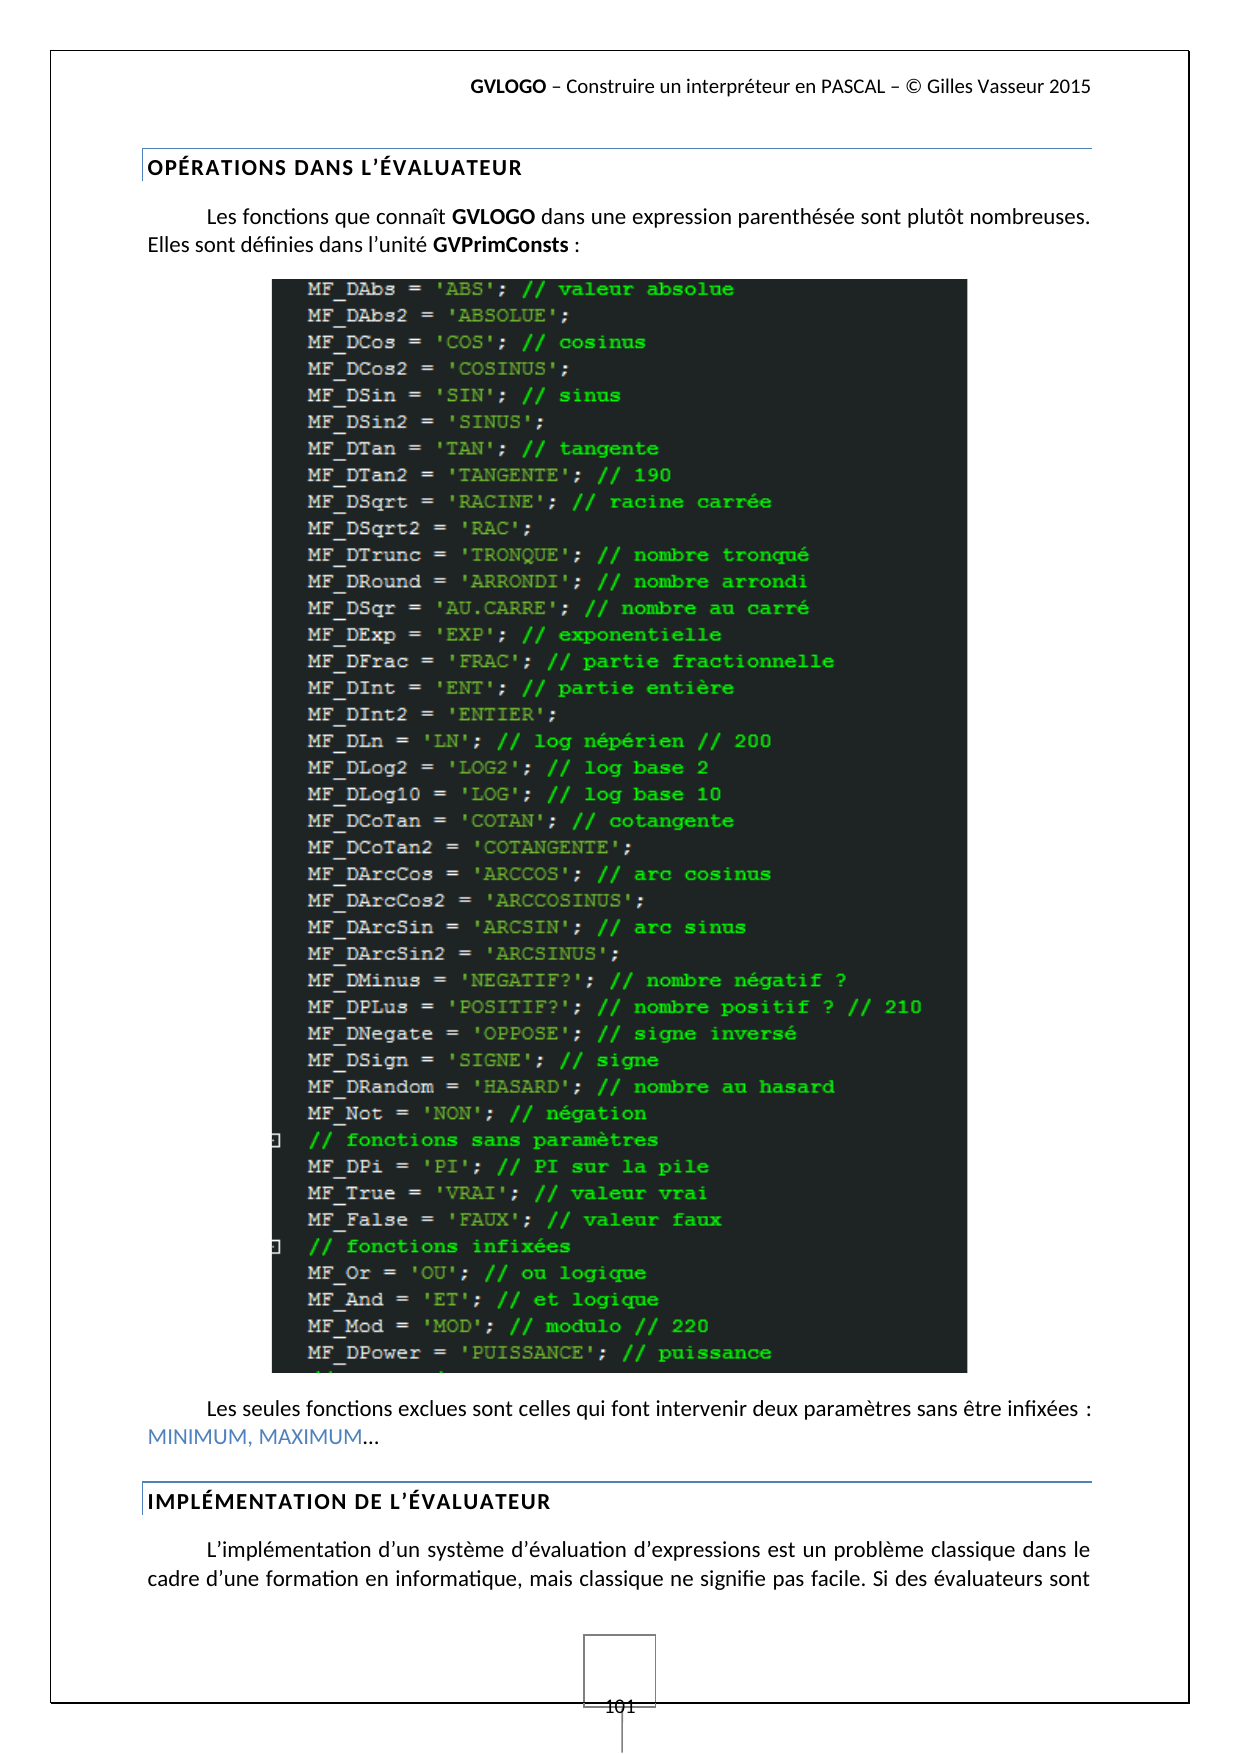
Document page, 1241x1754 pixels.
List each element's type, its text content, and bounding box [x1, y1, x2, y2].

subtitle Implémentation de l’évaluateur [143, 1483, 1092, 1515]
text Les fonctions que connaît GVLOGO dans une expression parenthésée sont plutôt nombreuses. Elles sont définies dans l’unité GVPrimConsts : [147, 202, 1092, 258]
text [147, 1536, 1092, 1592]
subtitle Opérations dans l’évaluateur [143, 149, 1092, 181]
text Les seules fonctions exclues sont celles qui font intervenir deux paramètres sans être infixées : MINIMUM, MAXIMUM… [147, 1394, 1092, 1450]
picture [271, 279, 968, 1373]
